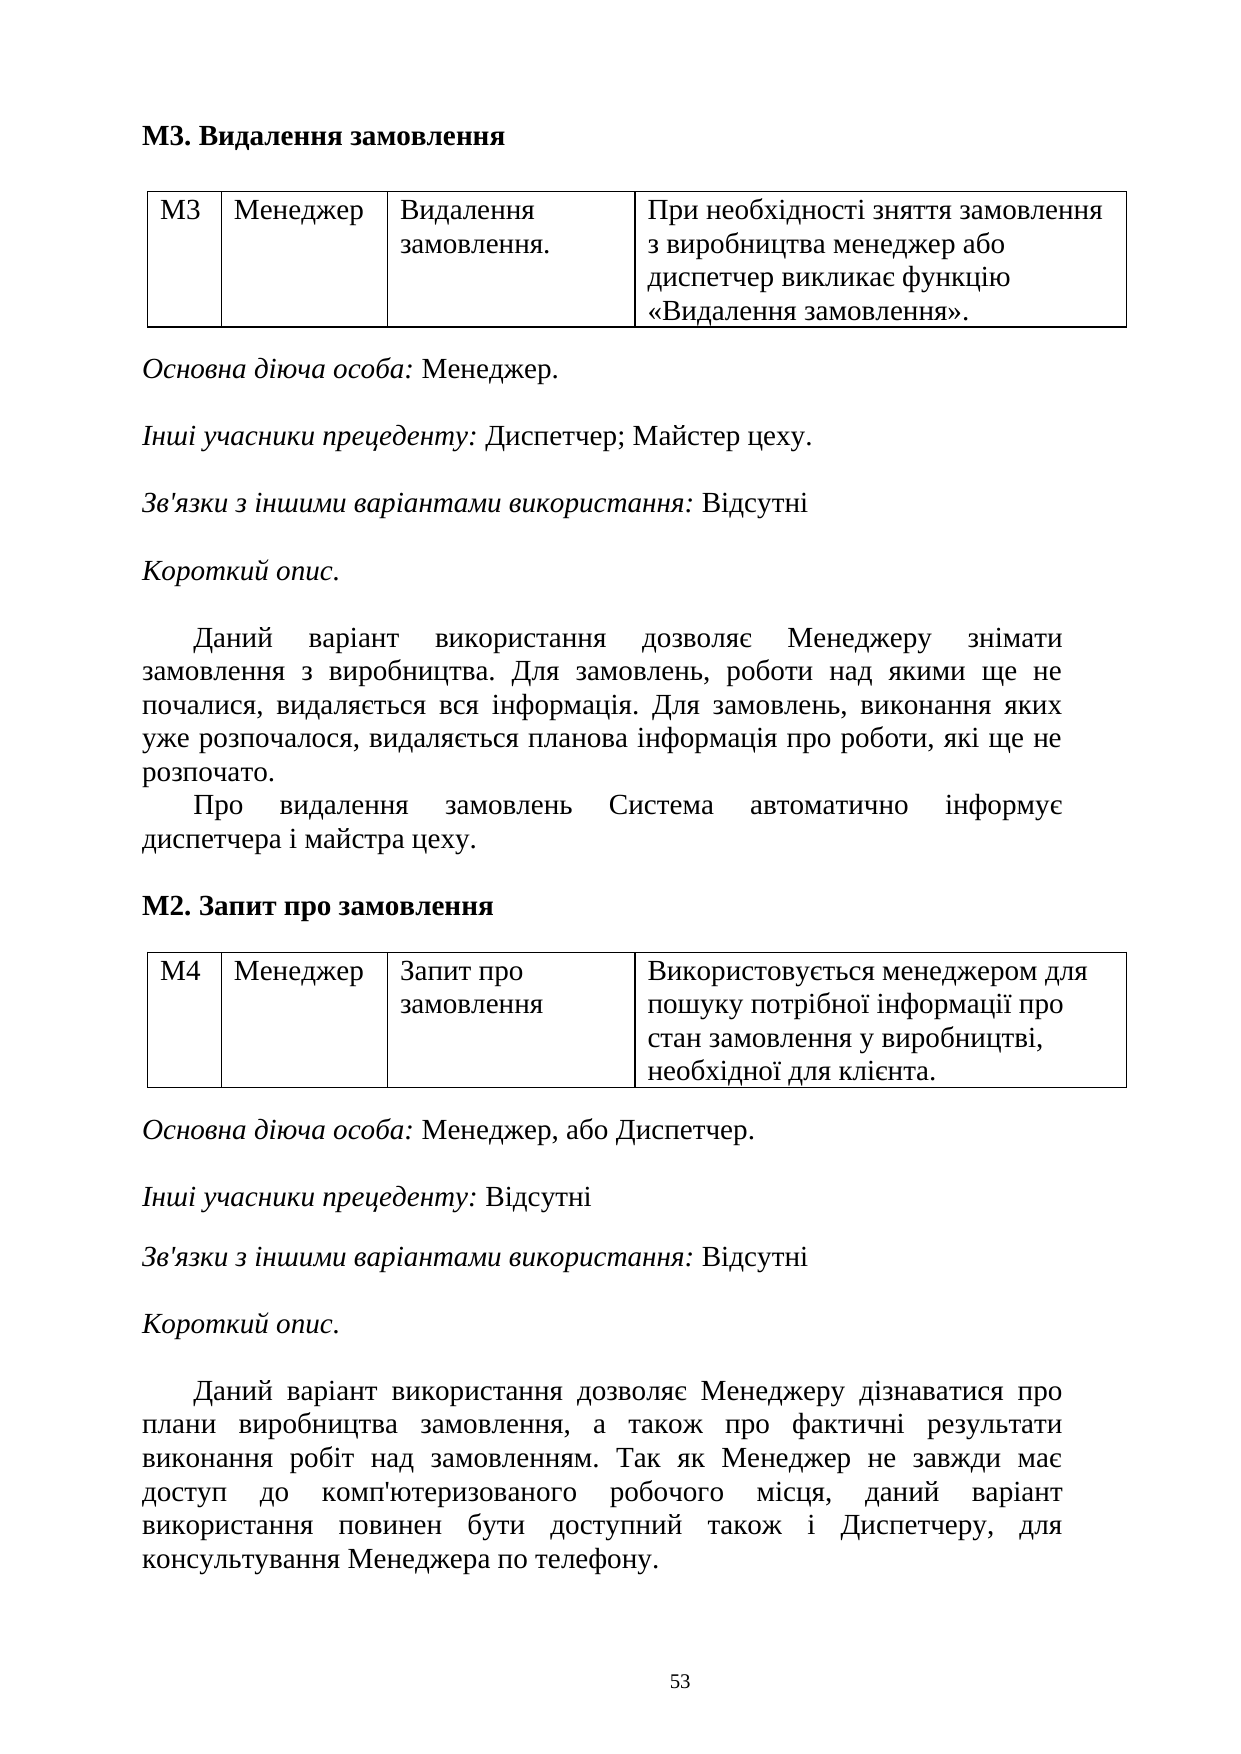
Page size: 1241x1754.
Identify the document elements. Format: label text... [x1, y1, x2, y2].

text Основна діюча особа: Менеджер. [142, 351, 1063, 385]
table_header Видалення замовлення. [388, 192, 634, 326]
table_header При необхідності зняття замовлення з виробництва менеджер або диспетчер викликає функцію «Видалення замовлення». [636, 192, 1126, 326]
table_header M3 [148, 192, 221, 326]
text M3. Видалення замовлення [118, 118, 1063, 152]
text Даний варіант використання дозволяє Менеджеру дізнаватися про плани виробництва замовлення, а також про фактичні результати виконання робіт над замовленням. Так як Менеджер не завжди має доступ до комп'ютеризованого робочого місця, даний варіант використання повинен бути доступний також і Диспетчеру, для консультування Менеджера по телефону. [142, 1373, 1063, 1574]
text Зв'язки з іншими варіантами використання: Відсутні [142, 486, 1063, 519]
table_header Менеджер [222, 953, 387, 1087]
text Зв'язки з іншими варіантами використання: Відсутні [118, 1239, 1063, 1272]
text Інші учасники прецеденту: Відсутні [142, 1179, 1063, 1213]
text Короткий опис. [142, 553, 1063, 586]
table_header M4 [148, 953, 221, 1087]
table_header Менеджер [222, 192, 387, 326]
table_header Запит про замовлення [388, 953, 634, 1087]
text Даний варіант використання дозволяє Менеджеру знімати замовлення з виробництва. Для замовлень, роботи над якими ще не почалися, видаляється вся інформація. Для замовлень, виконання яких уже розпочалося, видаляється планова інформація про роботи, які ще не розпочато. [142, 620, 1063, 787]
text Короткий опис. [142, 1306, 1063, 1339]
text Основна діюча особа: Менеджер, або Диспетчер. [118, 1112, 1063, 1146]
text Про видалення замовлень Система автоматично інформує диспетчера і майстра цеху. [142, 787, 1063, 854]
table_header Використовується менеджером для пошуку потрібної інформації про стан замовлення у виробництві, необхідної для клієнта. [636, 953, 1126, 1087]
text M2. Запит про замовлення [142, 888, 1063, 922]
text Інші учасники прецеденту: Диспетчер; Майстер цеху. [142, 418, 1063, 452]
